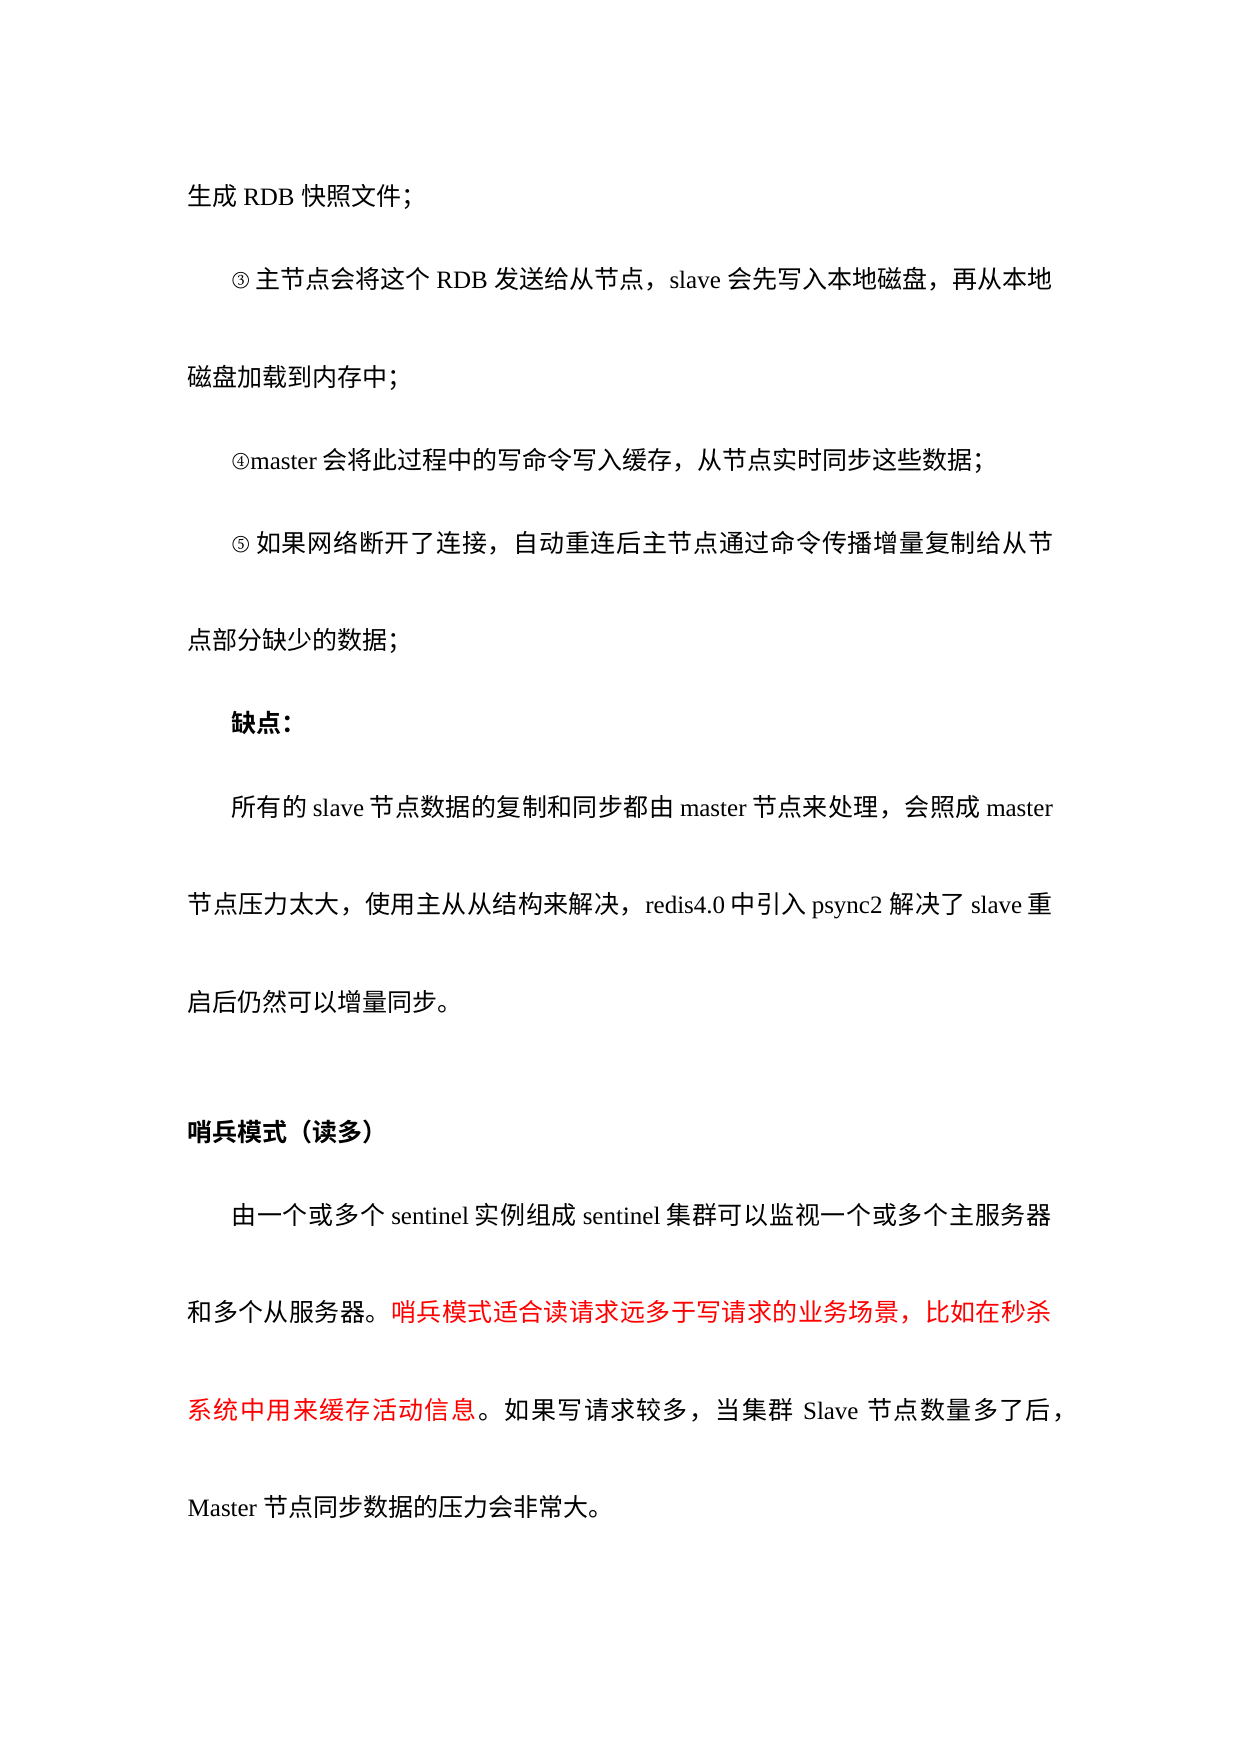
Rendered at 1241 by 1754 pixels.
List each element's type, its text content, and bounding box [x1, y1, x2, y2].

text ③主节点会将这个 RDB 发送给从节点，slave 会先写入本地磁盘，再从本地磁盘加载到内存中； [187, 245, 1053, 408]
text ⑤如果网络断开了连接，自动重连后主节点通过命令传播增量复制给从节点部分缺少的数据； [187, 509, 1053, 671]
text ④master会将此过程中的写命令写入缓存，从节点实时同步这些数据； [187, 426, 1053, 491]
text 缺点： [187, 689, 1053, 754]
text 所有的slave节点数据的复制和同步都由master节点来处理，会照成master节点压力太大，使用主从从结构来解决，redis4.0中引入psync2 解决了slave重启后仍然可以增量同步。 [187, 773, 1053, 1033]
subtitle 哨兵模式（读多） [187, 1098, 1053, 1163]
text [187, 162, 1053, 227]
text 由一个或多个sentinel实例组成sentinel集群可以监视一个或多个主服务器和多个从服务器。哨兵模式适合读请求远多于写请求的业务场景，比如在秒杀系统中用来缓存活动信息。如果写请求较多，当集群 Slave 节点数量多了后，Master 节点同步数据的压力会非常大。 [187, 1181, 1053, 1538]
